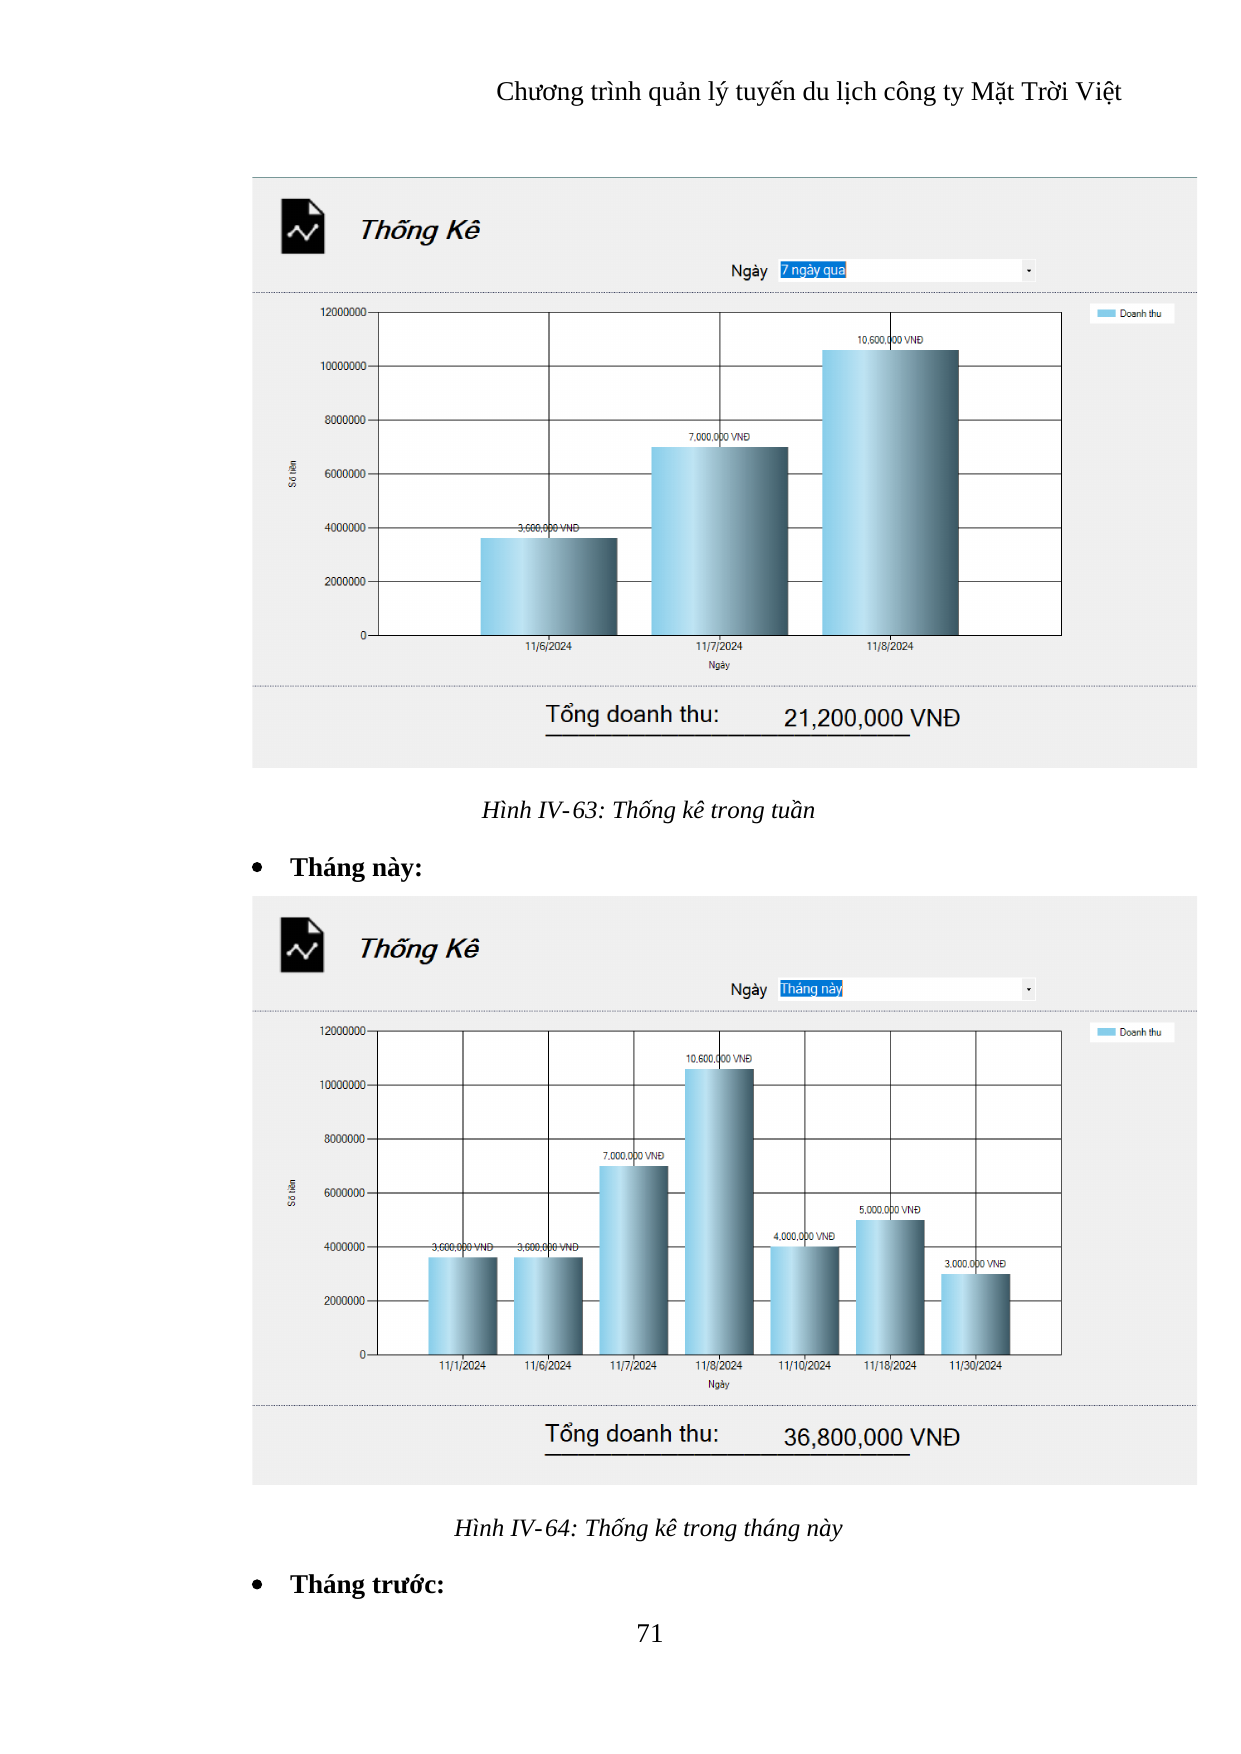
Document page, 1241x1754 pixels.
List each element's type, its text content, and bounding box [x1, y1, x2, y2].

picture [252, 177, 1198, 768]
picture [252, 896, 1198, 1485]
list Tháng này: [252, 851, 1122, 882]
list Tháng trước: [252, 1568, 1122, 1600]
